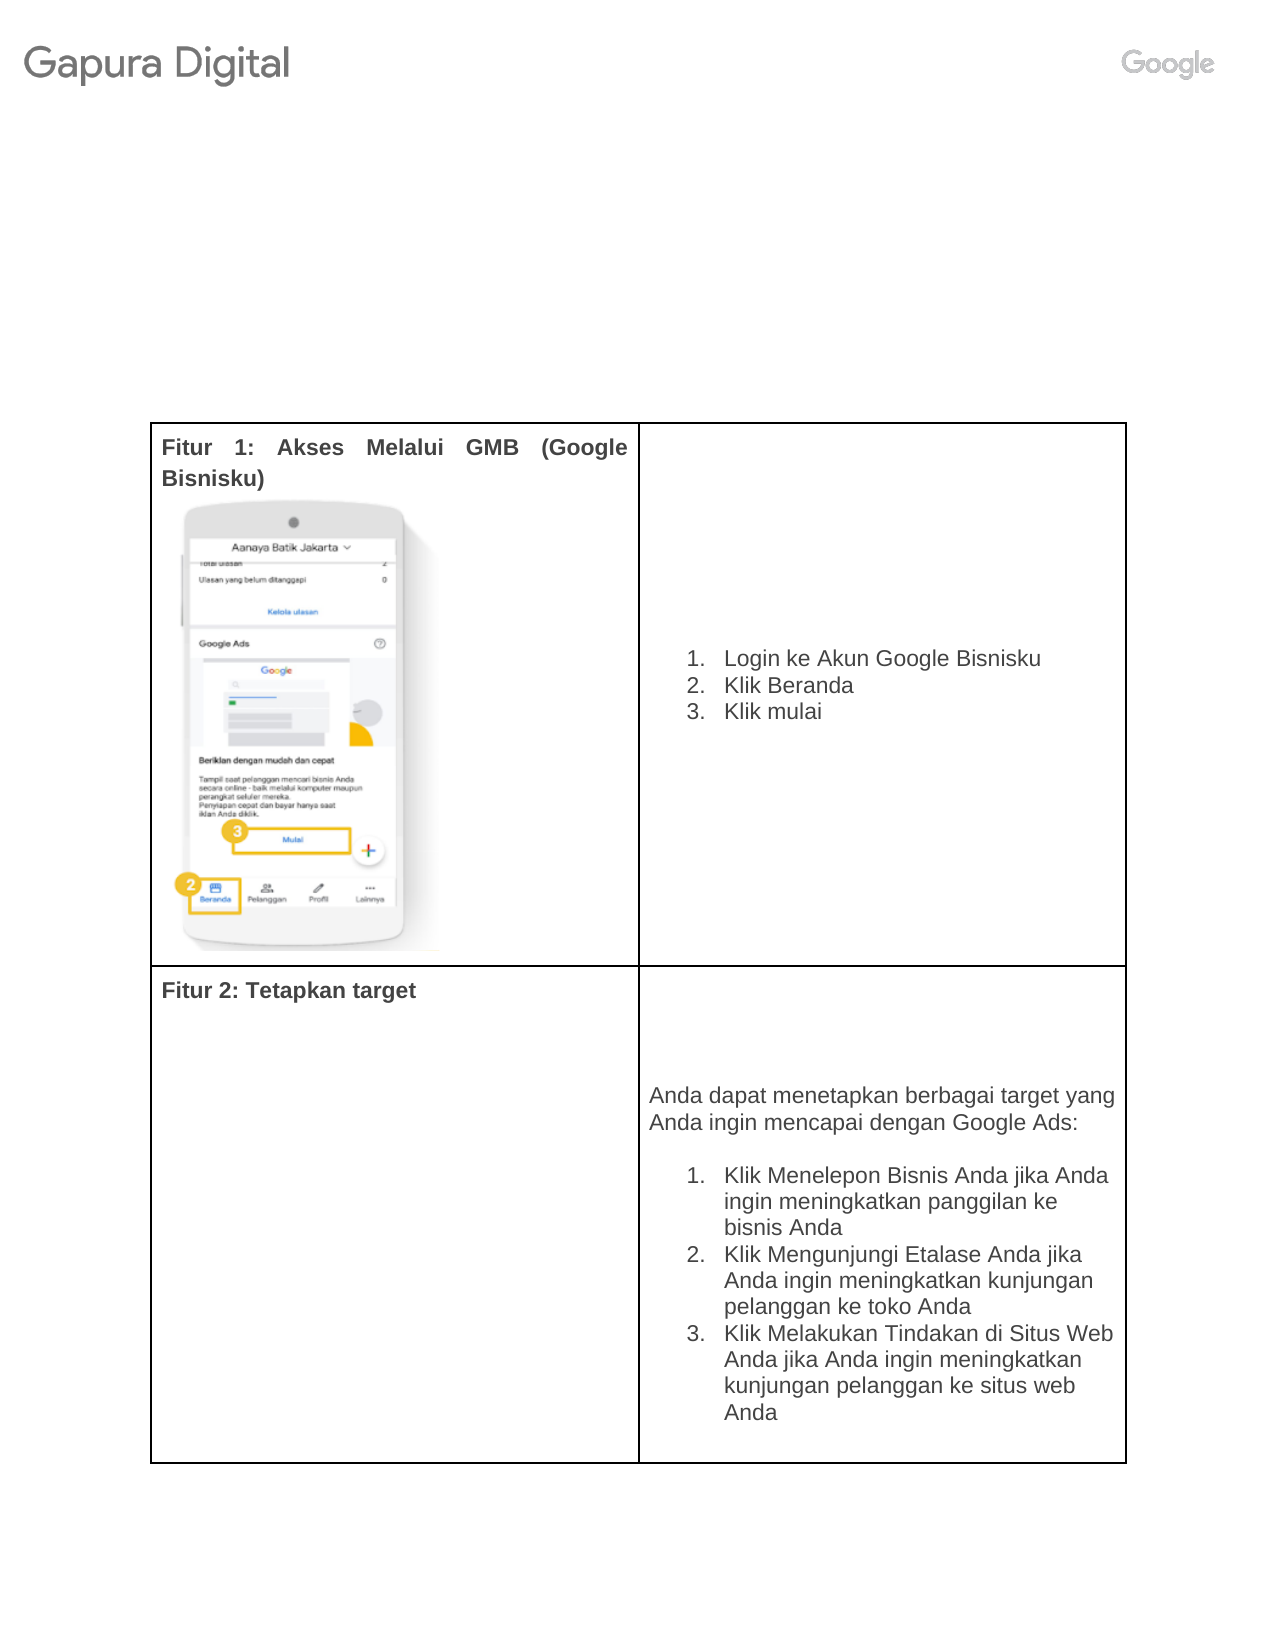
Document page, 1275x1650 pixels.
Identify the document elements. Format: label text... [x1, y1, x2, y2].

table_cell Fitur 2: Tetapkan target [152, 967, 638, 1462]
picture [1071, 7, 1275, 139]
table_header Login ke Akun Google Bisnisku Klik Beranda Klik mulai [640, 424, 1125, 964]
picture [161, 494, 440, 951]
picture [4, 20, 308, 111]
table_header Fitur 1: Akses Melalui GMB (Google Bisnisku) [152, 424, 638, 964]
